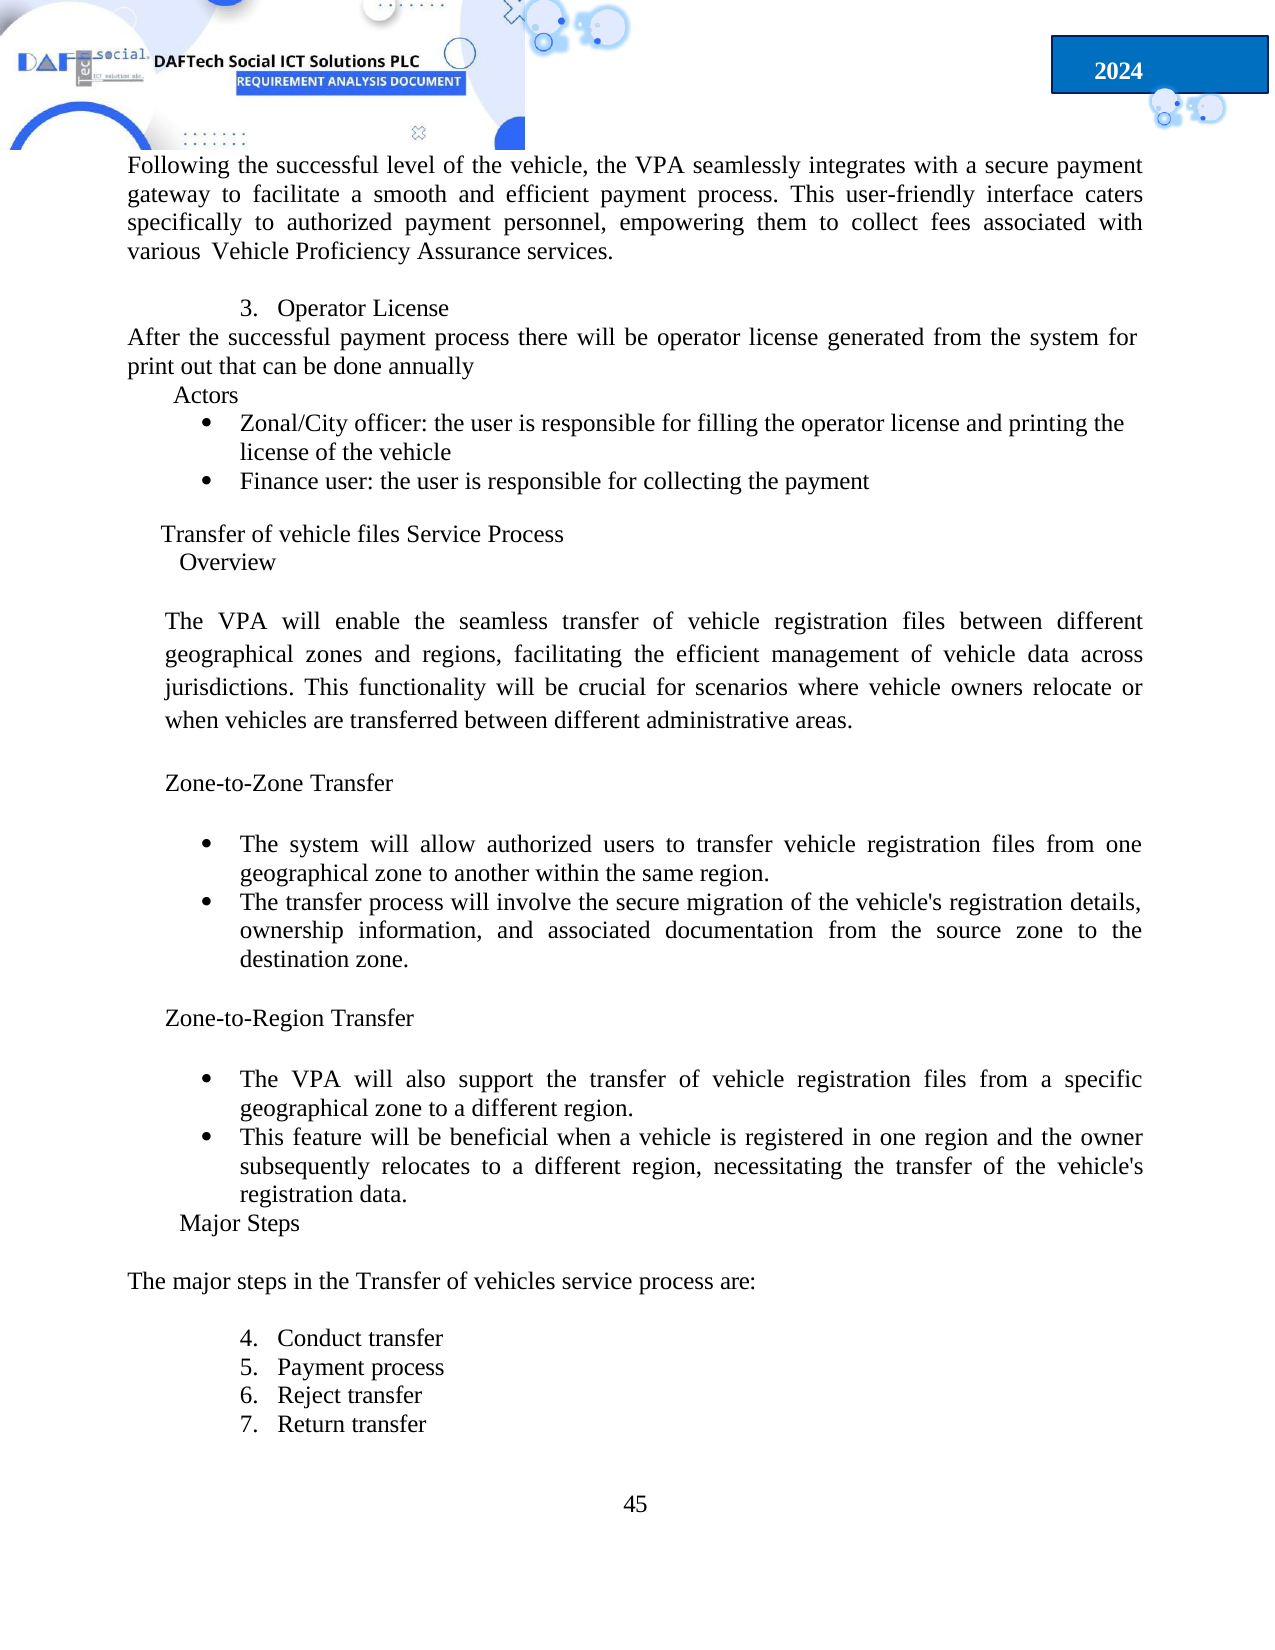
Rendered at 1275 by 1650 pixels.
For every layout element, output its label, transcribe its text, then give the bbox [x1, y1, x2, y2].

text Zone-to-Zone Transfer [164, 768, 1229, 796]
list Reject transfer [239, 1380, 1229, 1409]
text The VPA will enable the seamless transfer of vehicle registration files between different geographical zones and regions, facilitating the efficient management of vehicle data across jurisdictions. This functionality will be crucial for scenarios where vehicle owners relocate or when vehicles are transferred between different administrative areas. [164, 606, 1144, 734]
list The system will allow authorized users to transfer vehicle registration files from one geographical zone to another within the same region. [202, 830, 1143, 886]
text Following the successful level of the vehicle, the VPA seamlessly integrates with a secure payment gateway to facilitate a smooth and efficient payment process. This user-friendly interface caters specifically to authorized payment personnel, empowering them to collect fees associated with various Vehicle Proficiency Assurance services. [127, 150, 1144, 265]
text After the successful payment process there will be operator license generated from the system for print out that can be done annually [127, 322, 1147, 380]
text Actors [173, 380, 1229, 408]
list Return transfer [239, 1409, 1229, 1438]
list This feature will be beneficial when a vehicle is registered in one region and the owner subsequently relocates to a different region, necessitating the transfer of the vehicle's registration data. [202, 1122, 1144, 1208]
text Major Steps [179, 1208, 1229, 1237]
picture [0, 0, 634, 150]
list Payment process [239, 1352, 1229, 1380]
text The major steps in the Transfer of vehicles service process are: [127, 1266, 1229, 1294]
list The transfer process will involve the secure migration of the vehicle's registration details, ownership information, and associated documentation from the source zone to the destination zone. [202, 887, 1143, 973]
list The VPA will also support the transfer of vehicle registration files from a specific geographical zone to a different region. [202, 1065, 1144, 1122]
list Finance user: the user is responsible for collecting the payment [202, 466, 1229, 495]
text Zone-to-Region Transfer [164, 1003, 1229, 1031]
text Transfer of vehicle files Service Process Overview [160, 520, 647, 576]
list Zonal/City officer: the user is responsible for filling the operator license and printing the license of the vehicle [202, 409, 1143, 466]
list Conduct transfer [239, 1323, 1229, 1352]
list Operator License [239, 293, 1229, 322]
picture [1145, 66, 1229, 151]
